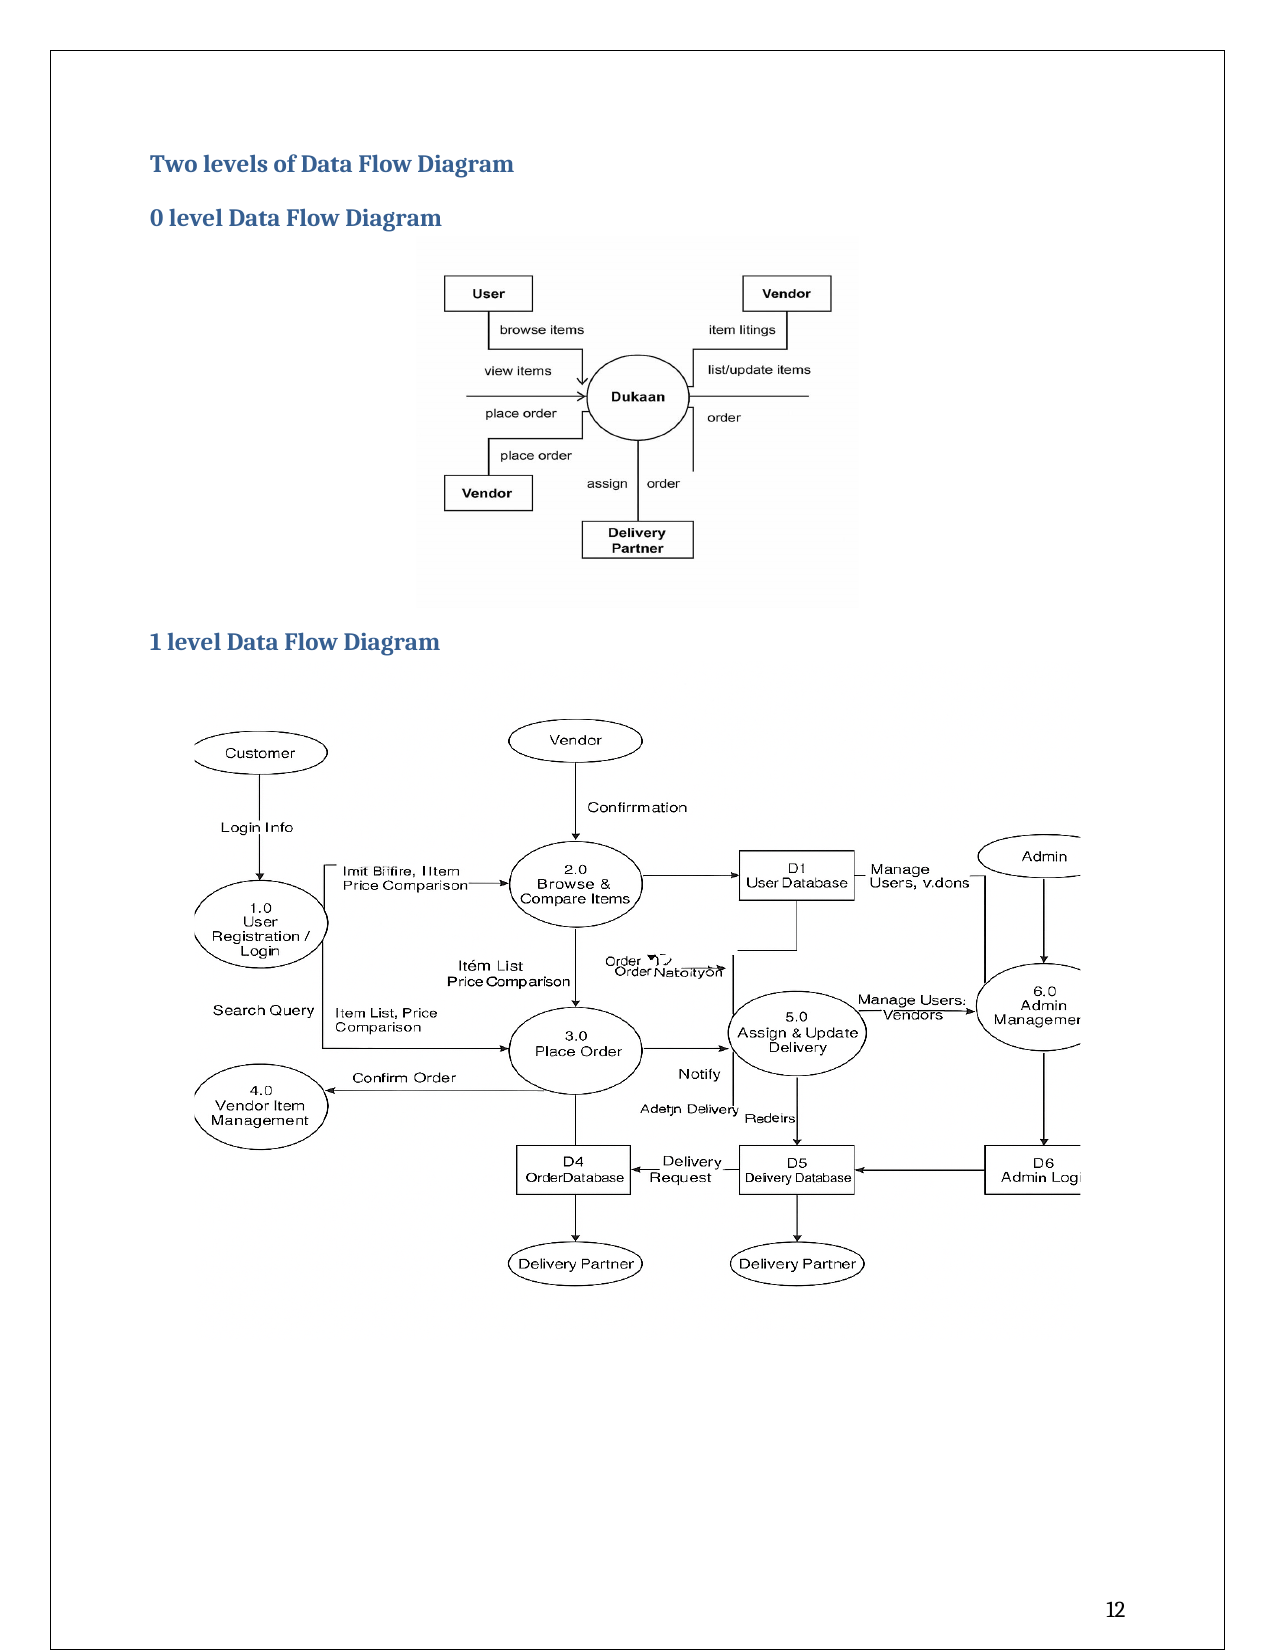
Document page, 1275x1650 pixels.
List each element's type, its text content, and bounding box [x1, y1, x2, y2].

subtitle Two levels of Data Flow Diagram [150, 150, 1125, 179]
subtitle 0 level Data Flow Diagram [150, 204, 1125, 233]
picture [194, 661, 1081, 1340]
subtitle 1 level Data Flow Diagram [150, 628, 1125, 657]
picture [416, 236, 859, 608]
